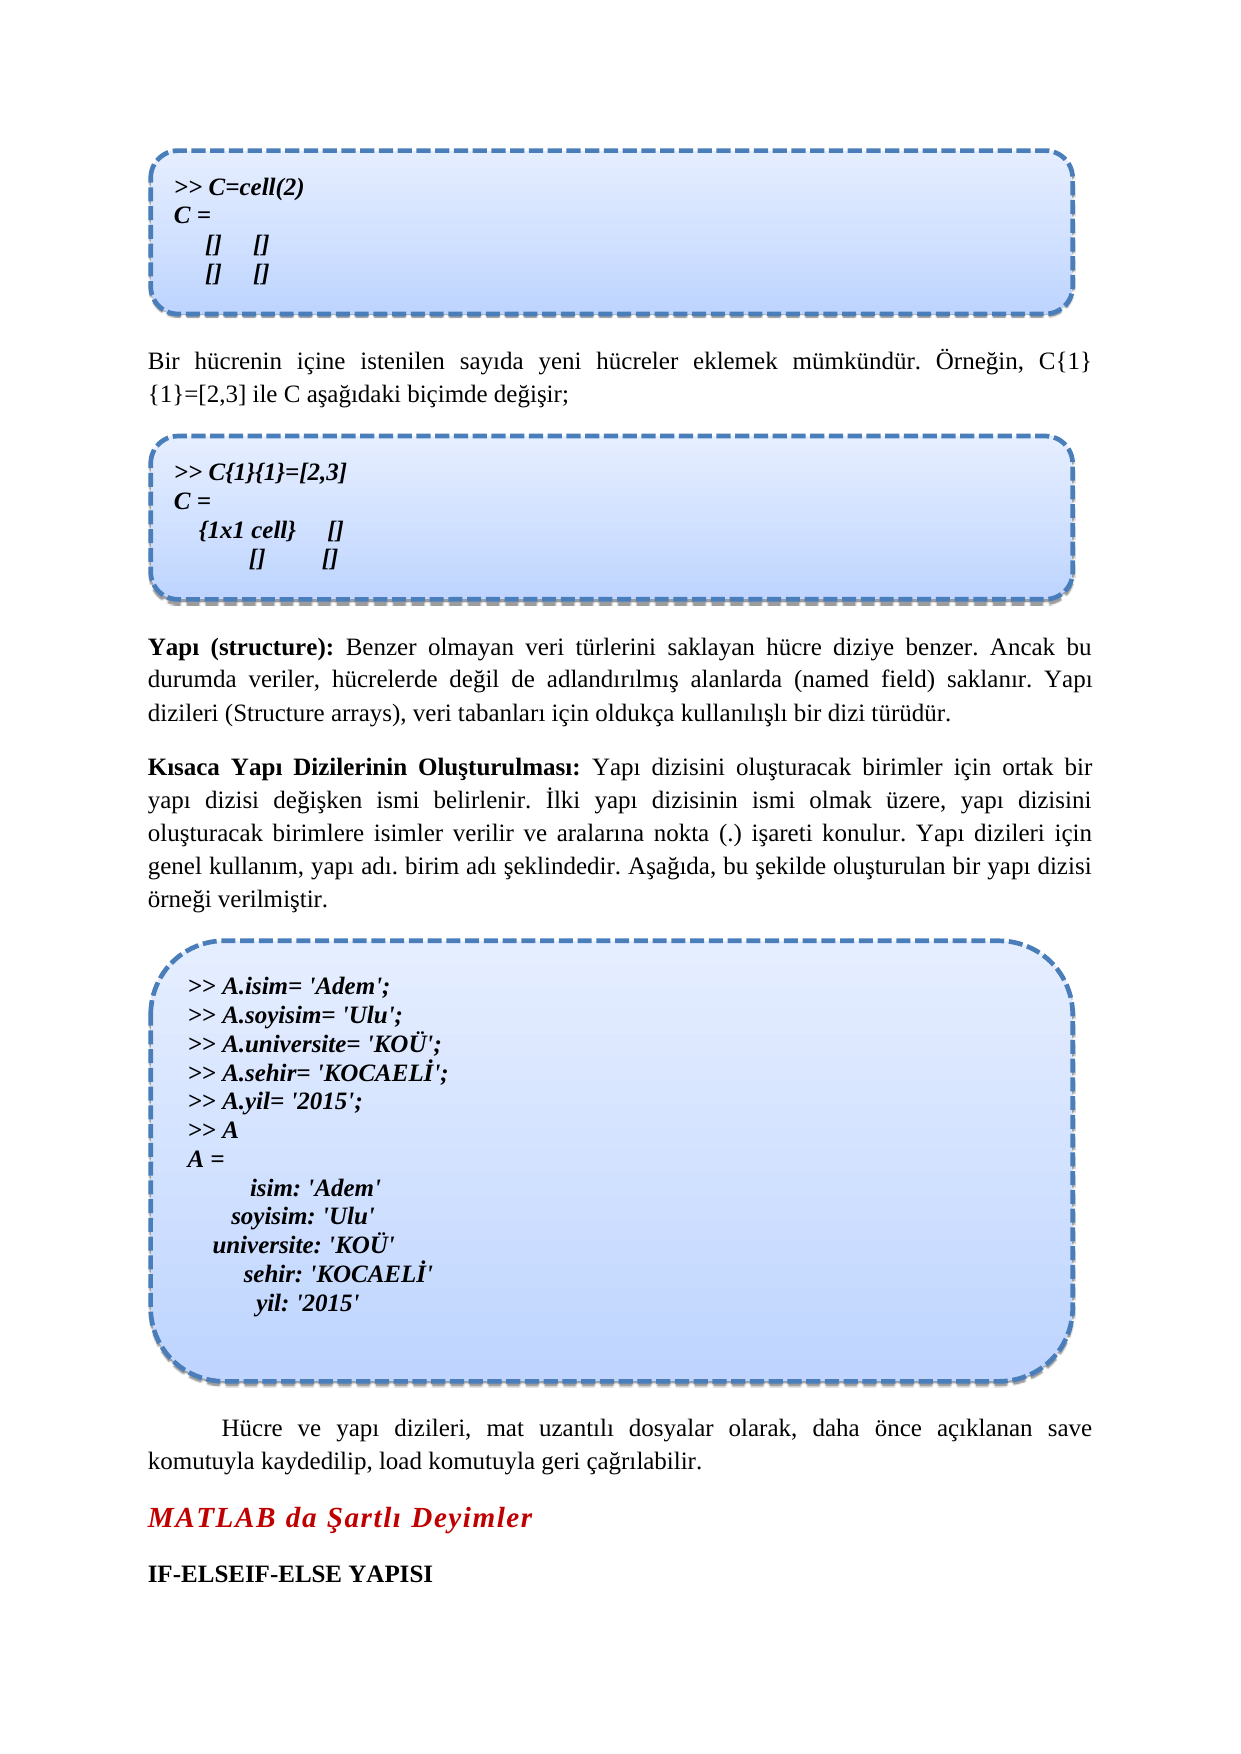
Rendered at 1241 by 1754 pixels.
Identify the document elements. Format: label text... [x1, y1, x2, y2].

text IF-ELSEIF-ELSE YAPISI [148, 1559, 1093, 1588]
text Hücre ve yapı dizileri, mat uzantılı dosyalar olarak, daha önce açıklanan save komutuyla kaydedilip, load komutuyla geri çağrılabilir. [148, 1413, 1093, 1474]
text Bir hücrenin içine istenilen sayıda yeni hücreler eklemek mümkündür. Örneğin, C{1}{1}=[2,3] ile C aşağıdaki biçimde değişir; [148, 346, 1093, 408]
text Kısaca Yapı Dizilerinin Oluşturulması: Yapı dizisini oluşturacak birimler için ortak bir yapı dizisi değişken ismi belirlenir. İlki yapı dizisinin ismi olmak üzere, yapı dizisini oluşturacak birimlere isimler verilir ve aralarına nokta (.) işareti konulur. Yapı dizileri için genel kullanım, yapı adı. birim adı şeklindedir. Aşağıda, bu şekilde oluşturulan bir yapı dizisi örneği verilmiştir. [148, 752, 1093, 913]
subtitle MATLAB da Şartlı Deyimler [148, 1500, 1093, 1533]
text Yapı (structure): Benzer olmayan veri türlerini saklayan hücre diziye benzer. Ancak bu durumda veriler, hücrelerde değil de adlandırılmış alanlarda (named field) saklanır. Yapı dizileri (Structure arrays), veri tabanları için oldukça kullanılışlı bir dizi türüdür. [148, 632, 1093, 727]
